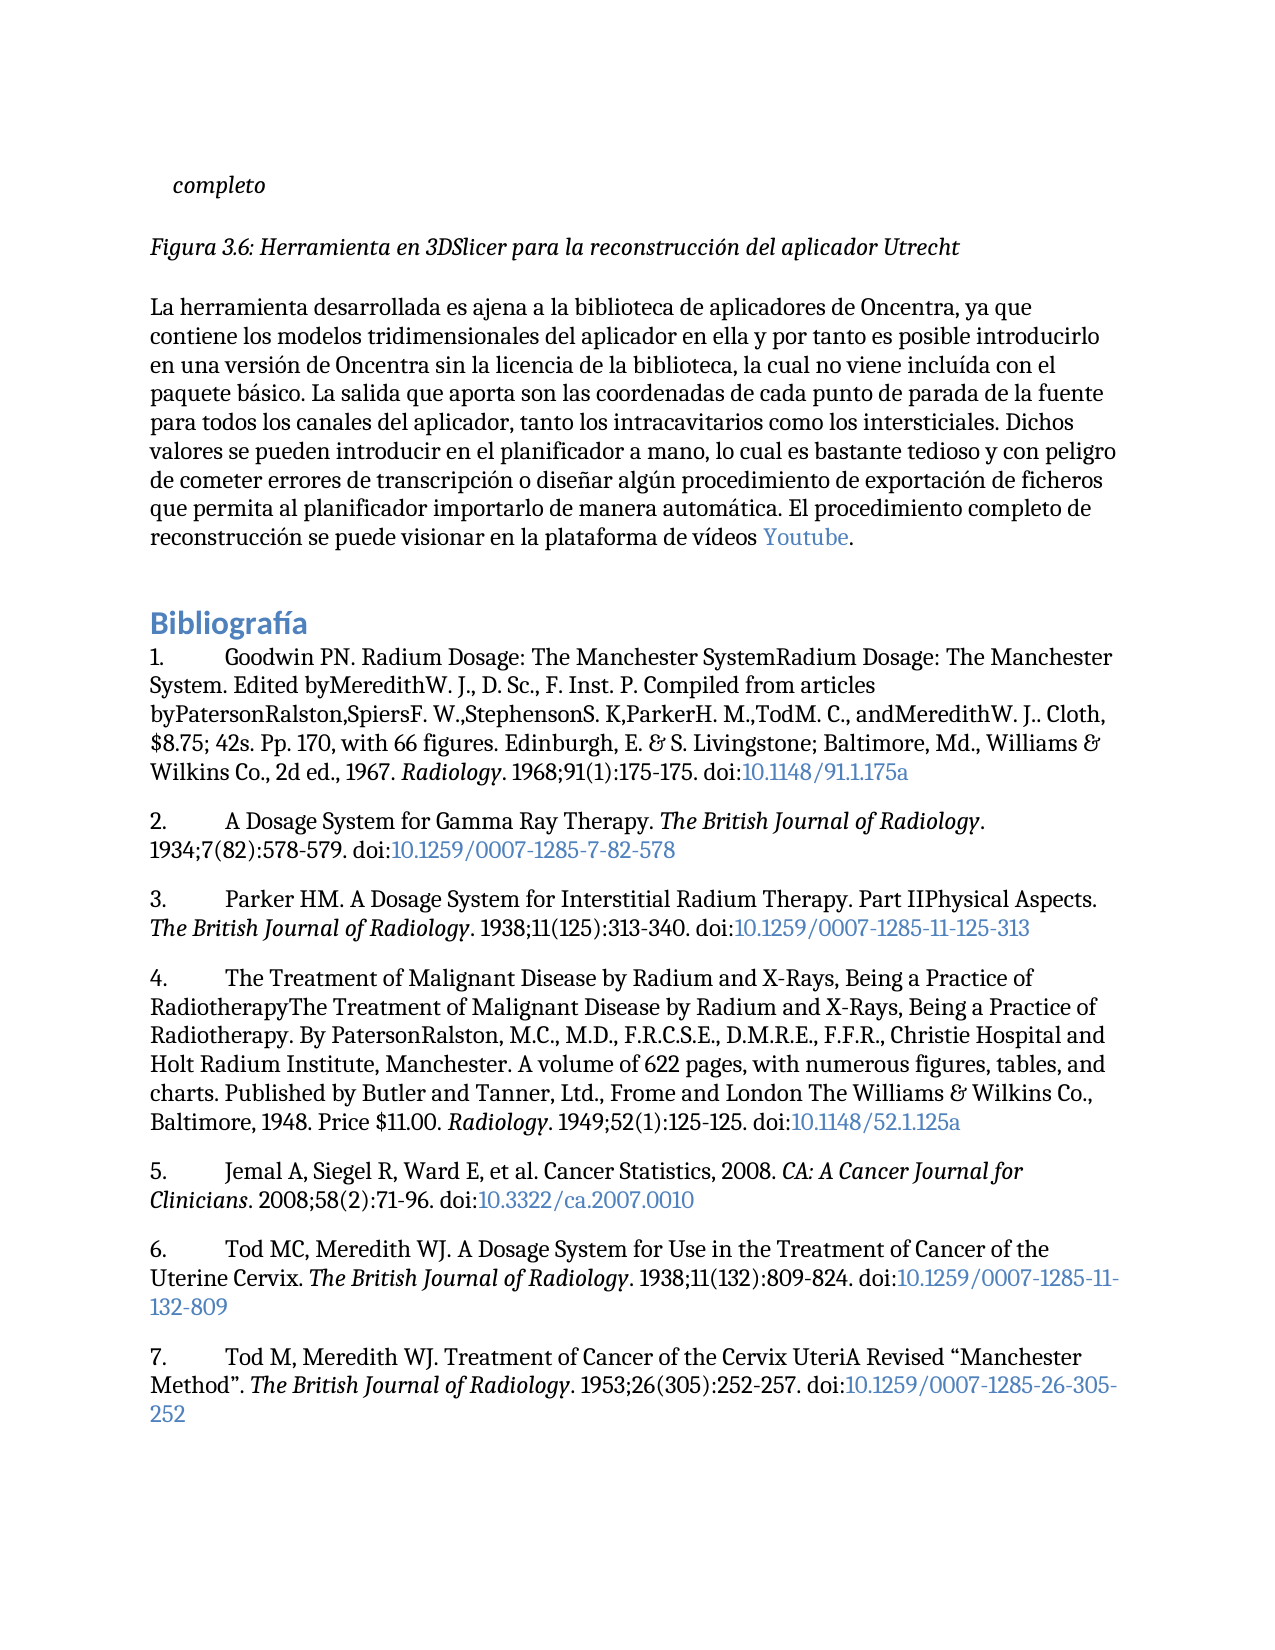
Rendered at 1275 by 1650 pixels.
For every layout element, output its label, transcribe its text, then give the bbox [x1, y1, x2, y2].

text 7. Tod M, Meredith WJ. Treatment of Cancer of the Cervix UteriA Revised “Manchester Method”. The British Journal of Radiology. 1953;26(305):252-257. doi:10.1259/0007-1285-26-305-252 [150, 1342, 1125, 1429]
text 2. A Dosage System for Gamma Ray Therapy. The British Journal of Radiology. 1934;7(82):578-579. doi:10.1259/0007-1285-7-82-578 [150, 807, 1125, 864]
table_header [139, 150, 1114, 274]
text 3. Parker HM. A Dosage System for Interstitial Radium Therapy. Part IIPhysical Aspects. The British Journal of Radiology. 1938;11(125):313-340. doi:10.1259/0007-1285-11-125-313 [150, 885, 1125, 943]
text La herramienta desarrollada es ajena a la biblioteca de aplicadores de Oncentra, ya que contiene los modelos tridimensionales del aplicador en ella y por tanto es posible introducirlo en una versión de Oncentra sin la licencia de la biblioteca, la cual no viene incluída con el paquete básico. La salida que aporta son las coordenadas de cada punto de parada de la fuente para todos los canales del aplicador, tanto los intracavitarios como los intersticiales. Dichos valores se pueden introducir en el planificador a mano, lo cual es bastante tedioso y con peligro de cometer errores de transcripción o diseñar algún procedimiento de exportación de ficheros que permita al planificador importarlo de manera automática. El procedimiento completo de reconstrucción se puede visionar en la plataforma de vídeos Youtube. [150, 293, 1125, 552]
text 6. Tod MC, Meredith WJ. A Dosage System for Use in the Treatment of Cancer of the Uterine Cervix. The British Journal of Radiology. 1938;11(132):809-824. doi:10.1259/0007-1285-11-132-809 [150, 1235, 1125, 1322]
text 4. The Treatment of Malignant Disease by Radium and X-Rays, Being a Practice of RadiotherapyThe Treatment of Malignant Disease by Radium and X-Rays, Being a Practice of Radiotherapy. By PatersonRalston, M.C., M.D., F.R.C.S.E., D.M.R.E., F.F.R., Christie Hospital and Holt Radium Institute, Manchester. A volume of 622 pages, with numerous figures, tables, and charts. Published by Butler and Tanner, Ltd., Frome and London The Williams & Wilkins Co., Baltimore, 1948. Price $11.00. Radiology. 1949;52(1):125-125. doi:10.1148/52.1.125a [150, 964, 1125, 1136]
text 1. Goodwin PN. Radium Dosage: The Manchester SystemRadium Dosage: The Manchester System. Edited byMeredithW. J., D. Sc., F. Inst. P. Compiled from articles byPatersonRalston,SpiersF. W.,StephensonS. K,ParkerH. M.,TodM. C., andMeredithW. J.. Cloth, $8.75; 42s. Pp. 170, with 66 figures. Edinburgh, E. & S. Livingstone; Baltimore, Md., Williams & Wilkins Co., 2d ed., 1967. Radiology. 1968;91(1):175-175. doi:10.1148/91.1.175a [150, 642, 1125, 786]
text 5. Jemal A, Siegel R, Ward E, et al. Cancer Statistics, 2008. CA: A Cancer Journal for Clinicians. 2008;58(2):71-96. doi:10.3322/ca.2007.0010 [150, 1157, 1125, 1214]
subtitle Bibliografía [150, 602, 1125, 642]
